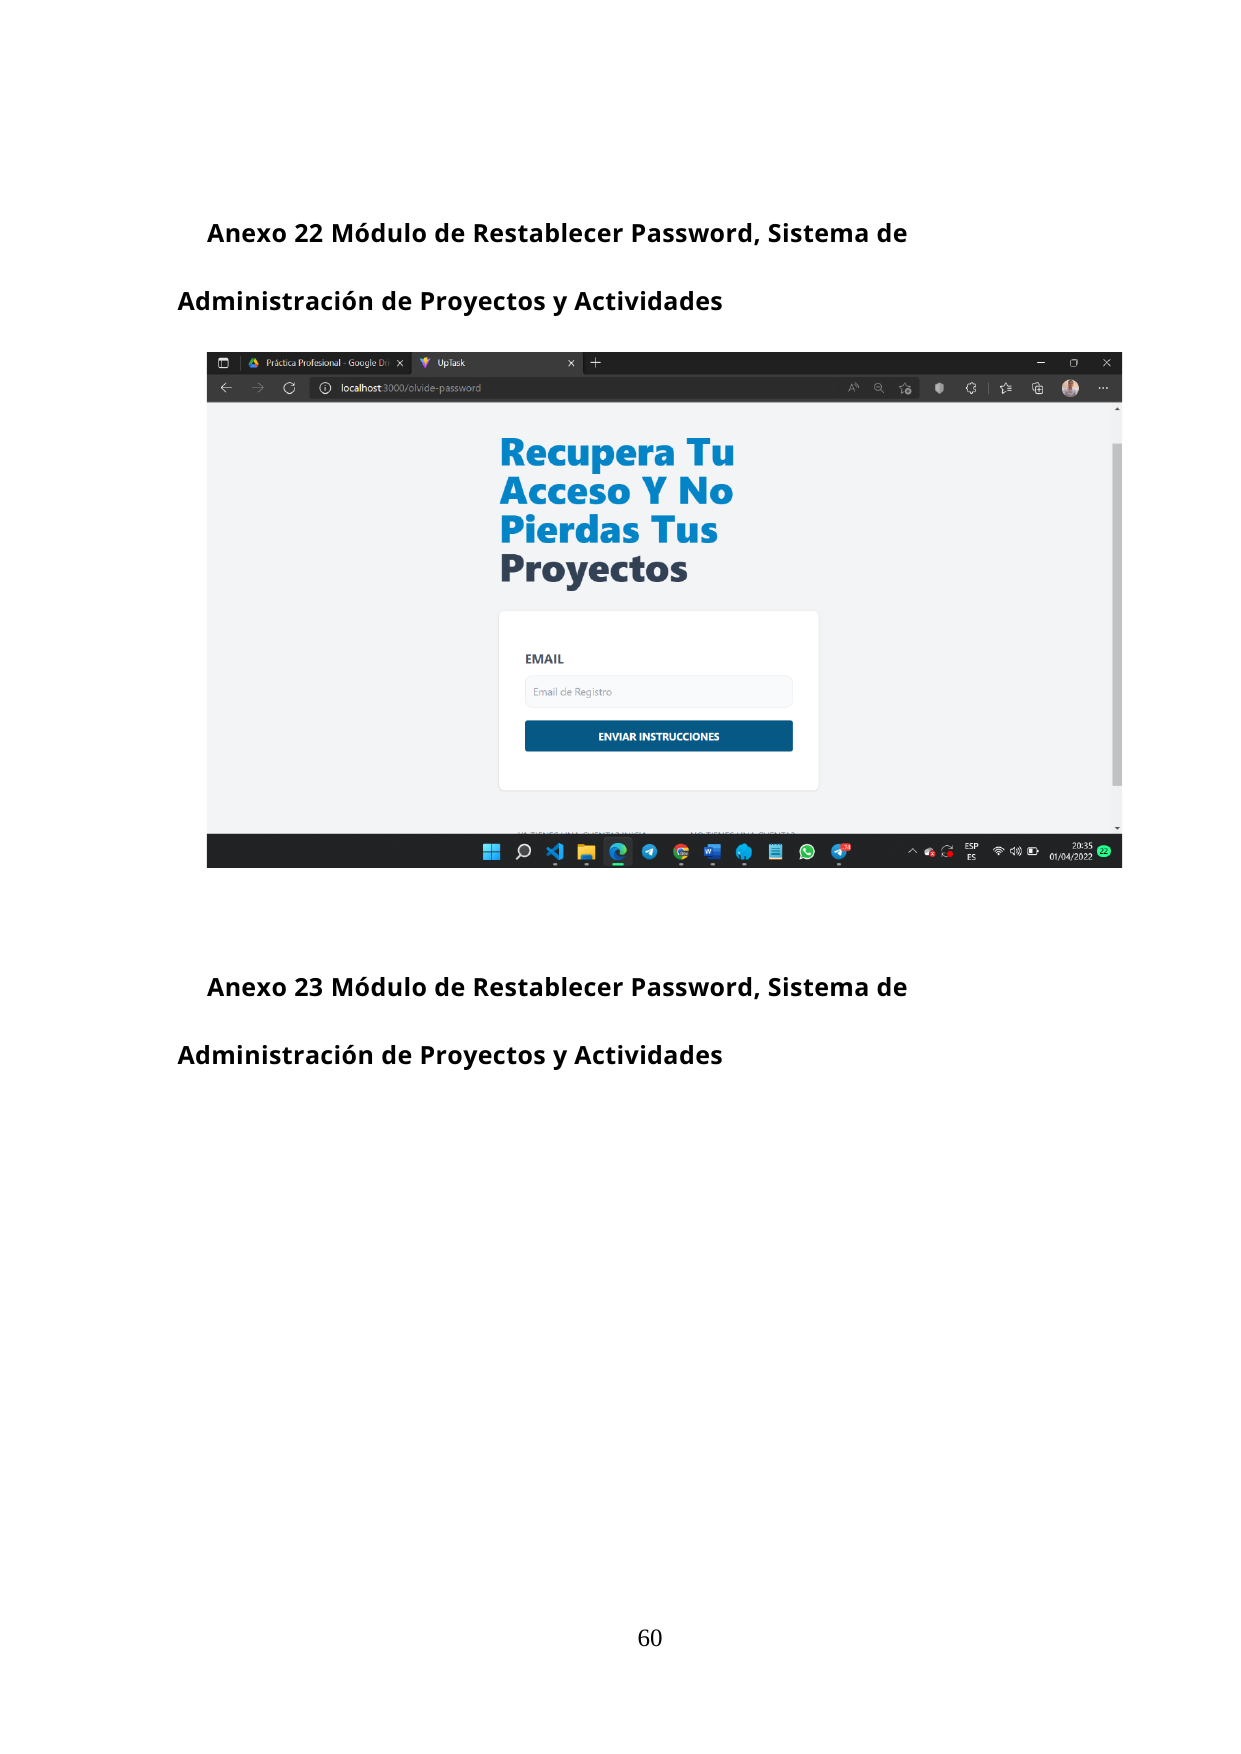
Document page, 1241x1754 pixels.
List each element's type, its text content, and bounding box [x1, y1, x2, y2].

picture [206, 352, 1123, 868]
